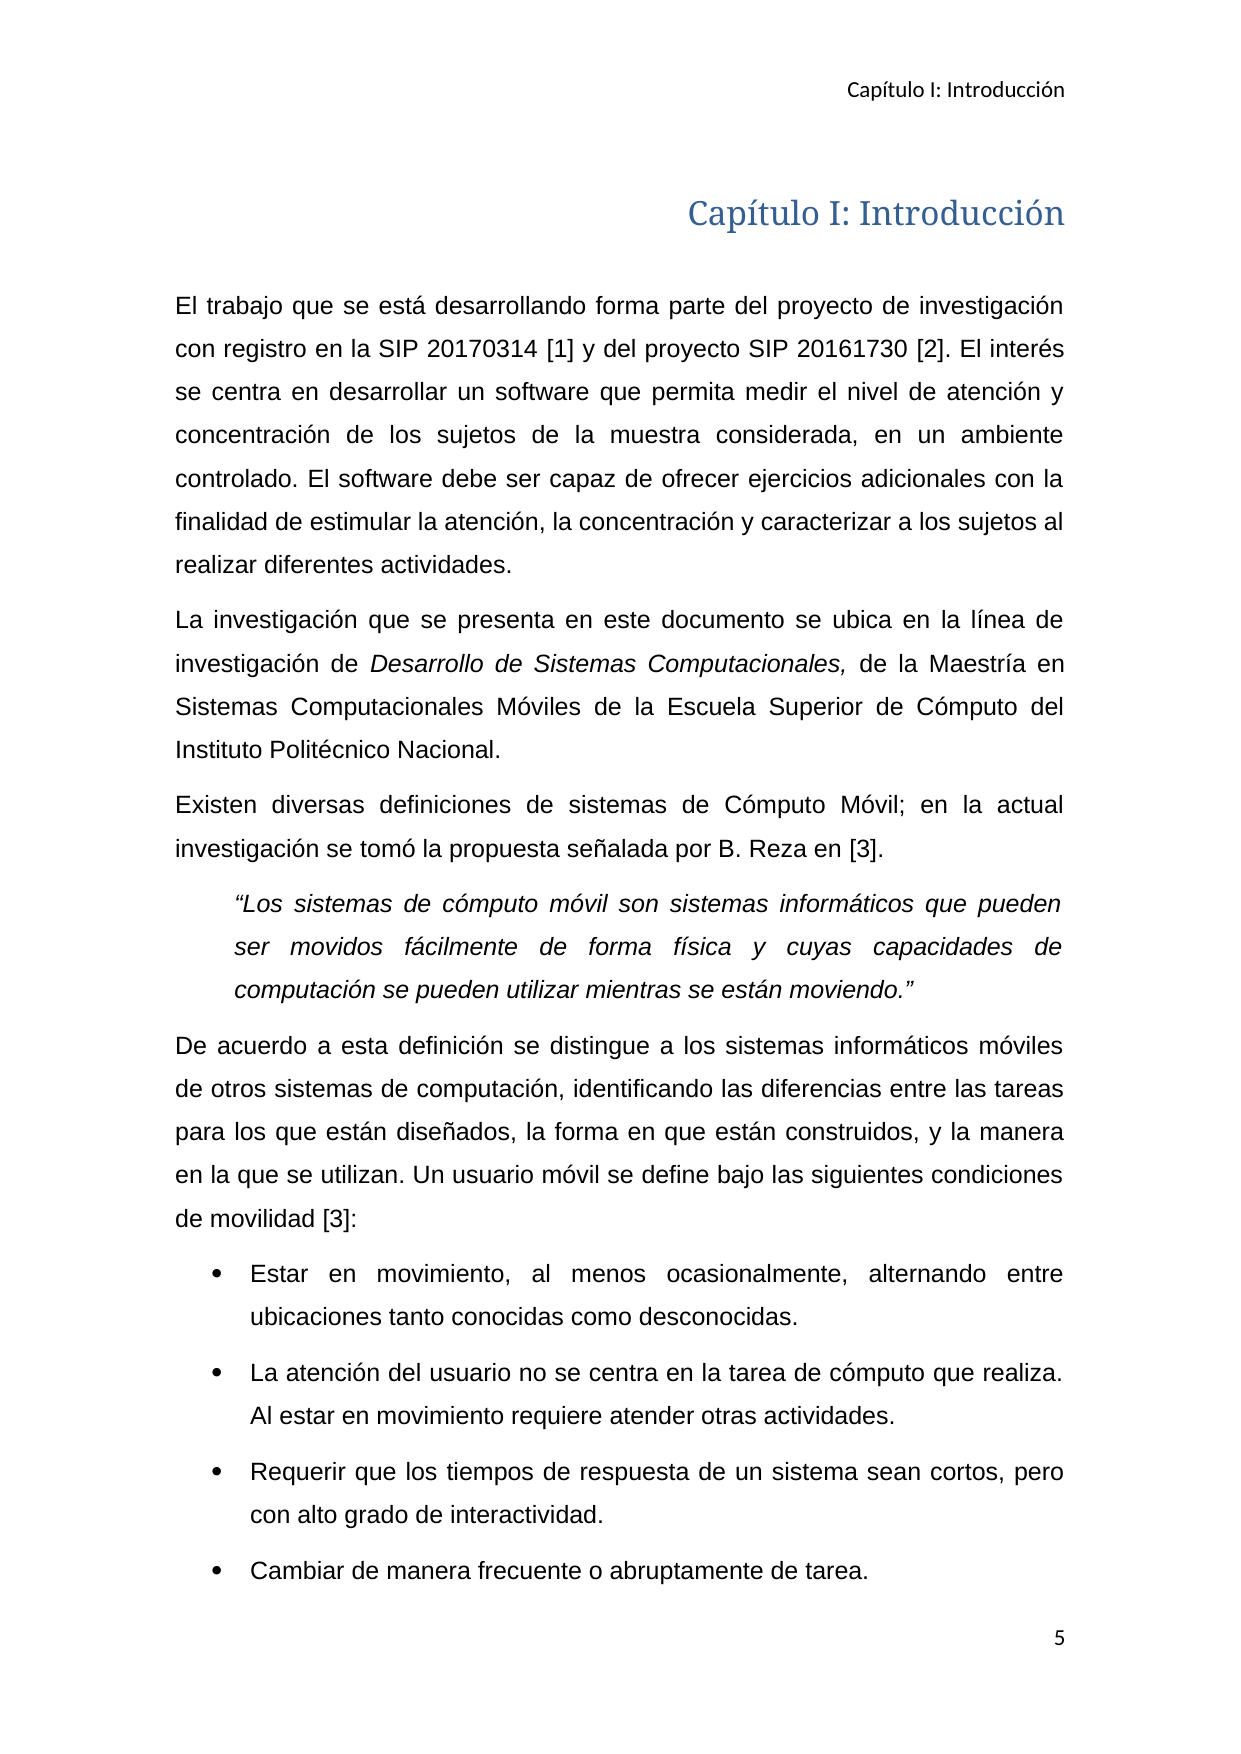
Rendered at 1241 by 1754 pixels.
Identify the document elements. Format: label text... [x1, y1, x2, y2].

text De acuerdo a esta definición se distingue a los sistemas informáticos móviles de otros sistemas de computación, identificando las diferencias entre las tareas para los que están diseñados, la forma en que están construidos, y la manera en la que se utilizan. Un usuario móvil se define bajo las siguientes condiciones de movilidad : [175, 1031, 1065, 1232]
text Existen diversas definiciones de sistemas de Cómputo Móvil; en la actual investigación se tomó la propuesta señalada por B. Reza en . [175, 790, 1065, 862]
text La investigación que se presenta en este documento se ubica en la línea de investigación de Desarrollo de Sistemas Computacionales, de la Maestría en Sistemas Computacionales Móviles de la Escuela Superior de Cómputo del Instituto Politécnico Nacional. [175, 605, 1065, 763]
list La atención del usuario no se centra en la tarea de cómputo que realiza. Al estar en movimiento requiere atender otras actividades. [212, 1358, 1065, 1430]
text “Los sistemas de cómputo móvil son sistemas informáticos que pueden ser movidos fácilmente de forma física y cuyas capacidades de computación se pueden utilizar mientras se están moviendo.” [234, 889, 1065, 1004]
list Cambiar de manera frecuente o abruptamente de tarea. [212, 1556, 1065, 1584]
subtitle Capítulo I: Introducción [175, 189, 1065, 235]
list Estar en movimiento, al menos ocasionalmente, alternando entre ubicaciones tanto conocidas como desconocidas. [212, 1259, 1065, 1331]
list Requerir que los tiempos de respuesta de un sistema sean cortos, pero con alto grado de interactividad. [212, 1457, 1065, 1529]
text El trabajo que se está desarrollando forma parte del proyecto de investigación con registro en la SIP 20170314 y del proyecto SIP 20161730 . El interés se centra en desarrollar un software que permita medir el nivel de atención y concentración de los sujetos de la muestra considerada, en un ambiente controlado. El software debe ser capaz de ofrecer ejercicios adicionales con la finalidad de estimular la atención, la concentración y caracterizar a los sujetos al realizar diferentes actividades. [175, 291, 1065, 578]
